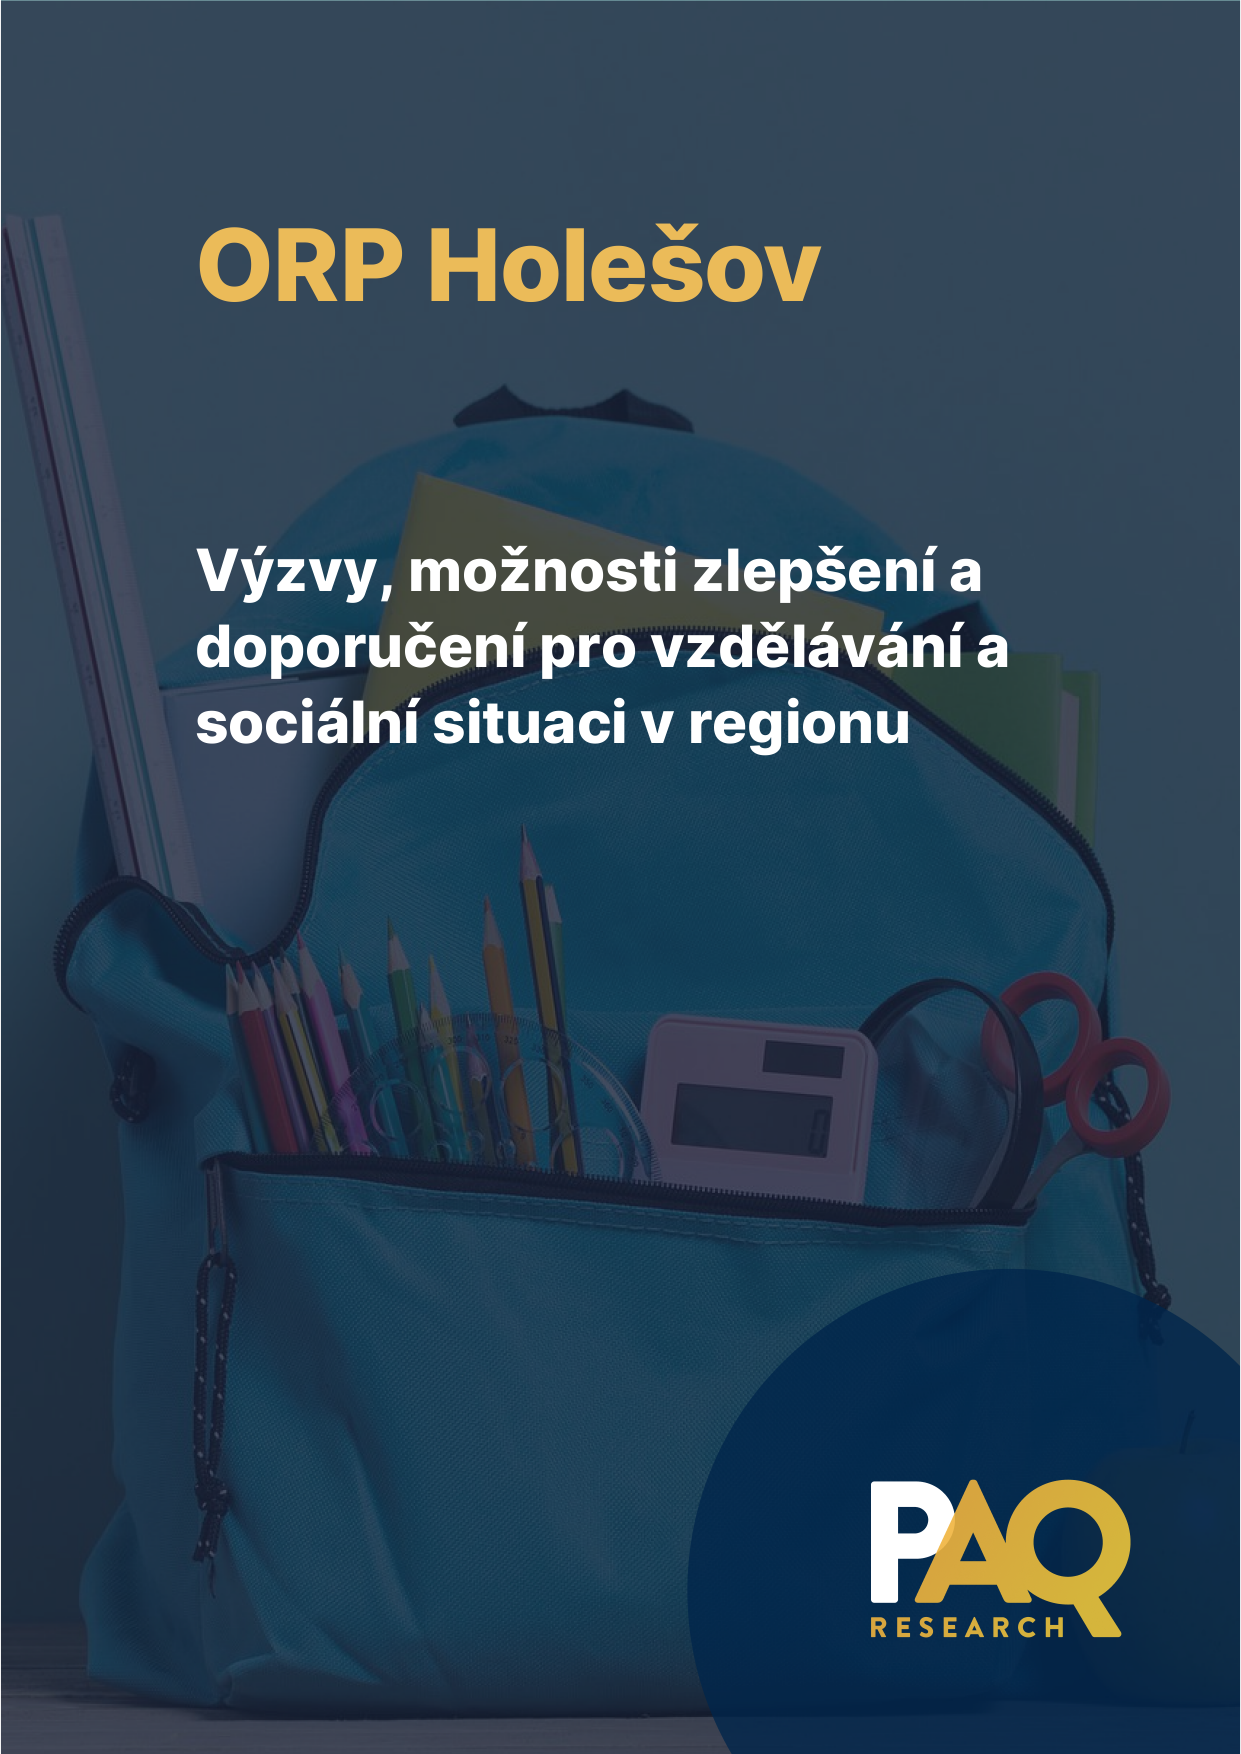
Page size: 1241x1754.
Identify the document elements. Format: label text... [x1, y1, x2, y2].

text Výzvy, možnosti zlepšení a doporučení pro vzdělávání a sociální situaci v regionu [195, 534, 1045, 758]
picture [0, 0, 1241, 1754]
text ORP Holešov [195, 205, 1045, 326]
